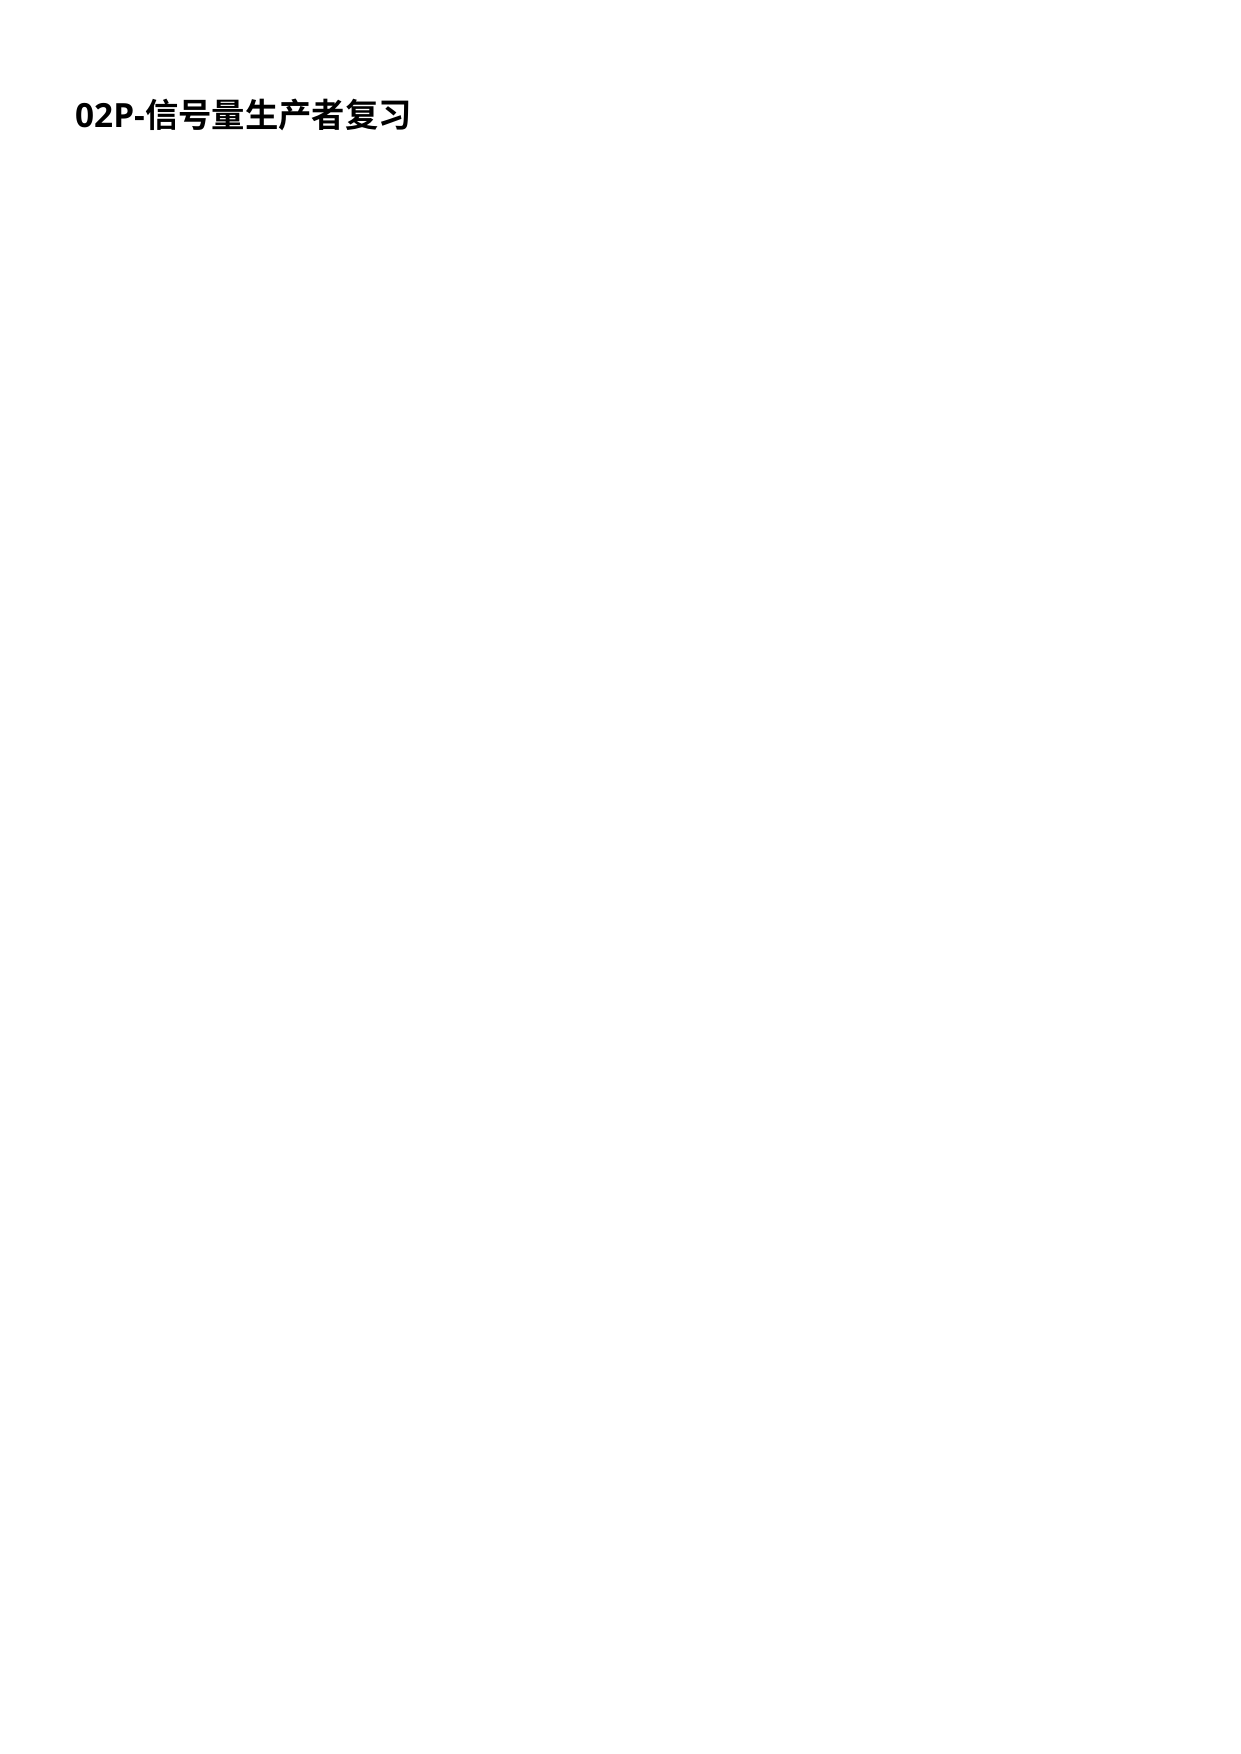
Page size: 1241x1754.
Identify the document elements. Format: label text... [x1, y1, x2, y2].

subtitle 02P-信号量生产者复习 [75, 81, 1165, 146]
